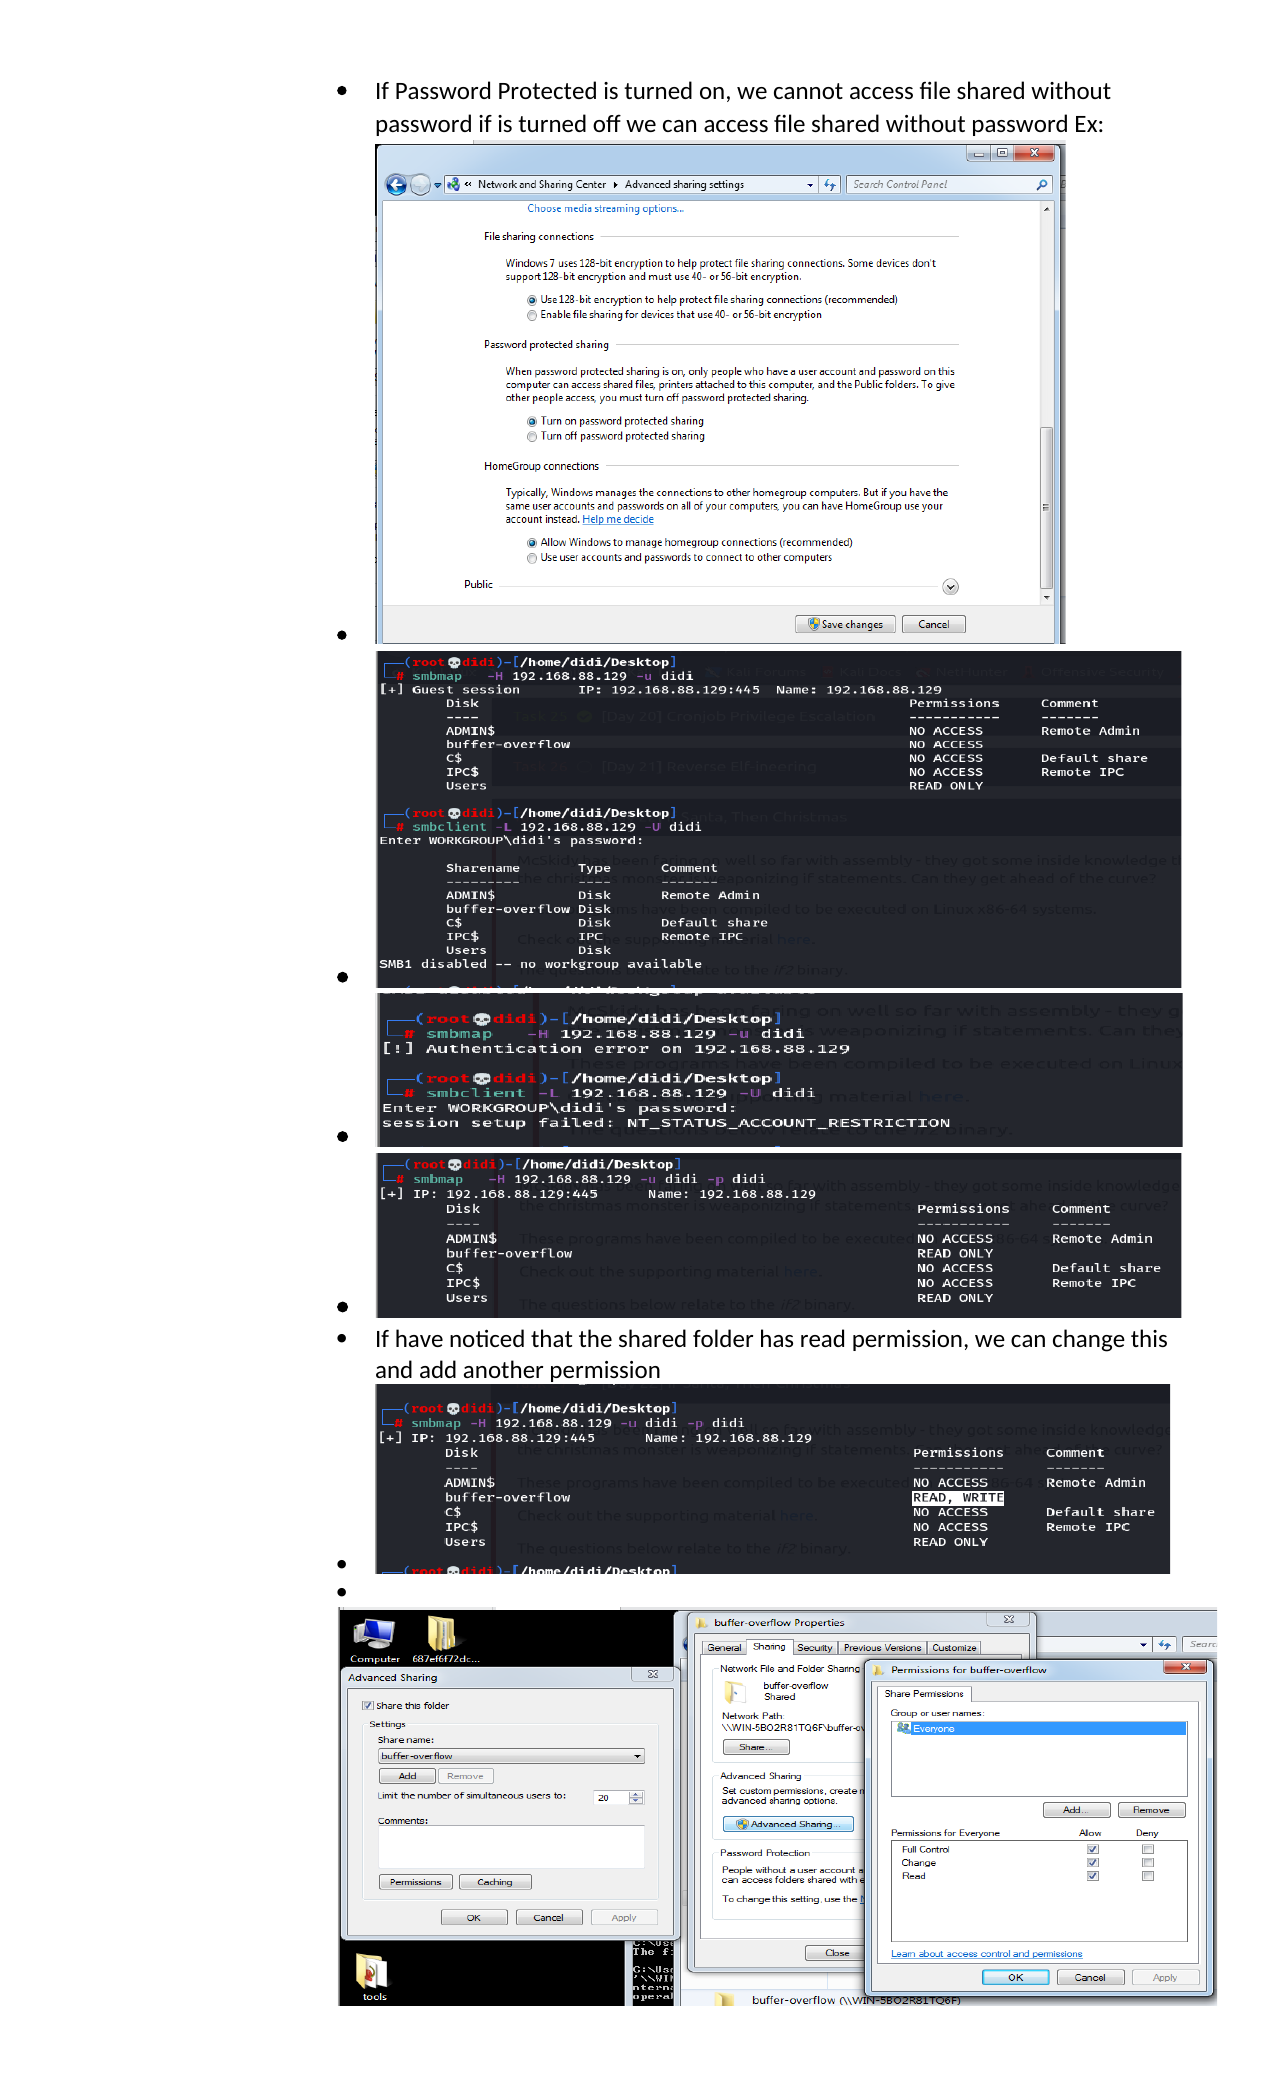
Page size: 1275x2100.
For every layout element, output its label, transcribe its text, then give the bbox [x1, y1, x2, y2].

list If have noticed that the shared folder has read permission, we can change this and add another permission [337, 1488, 1200, 1549]
list Important Note [187, 197, 1200, 239]
list auxiliary/scanner/smb/smb_version [337, 167, 1200, 197]
picture [375, 1549, 1171, 1739]
list If Password Protected is turned on, we cannot access file shared without password if is turned off we can access file shared without password Ex: [337, 239, 1200, 303]
picture [375, 1317, 1182, 1482]
list auxiliary/scanner/smb/smb_ms17_010 [337, 136, 1200, 167]
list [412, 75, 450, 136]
picture [375, 305, 1066, 809]
picture [375, 816, 1182, 1152]
picture [375, 1158, 1183, 1312]
